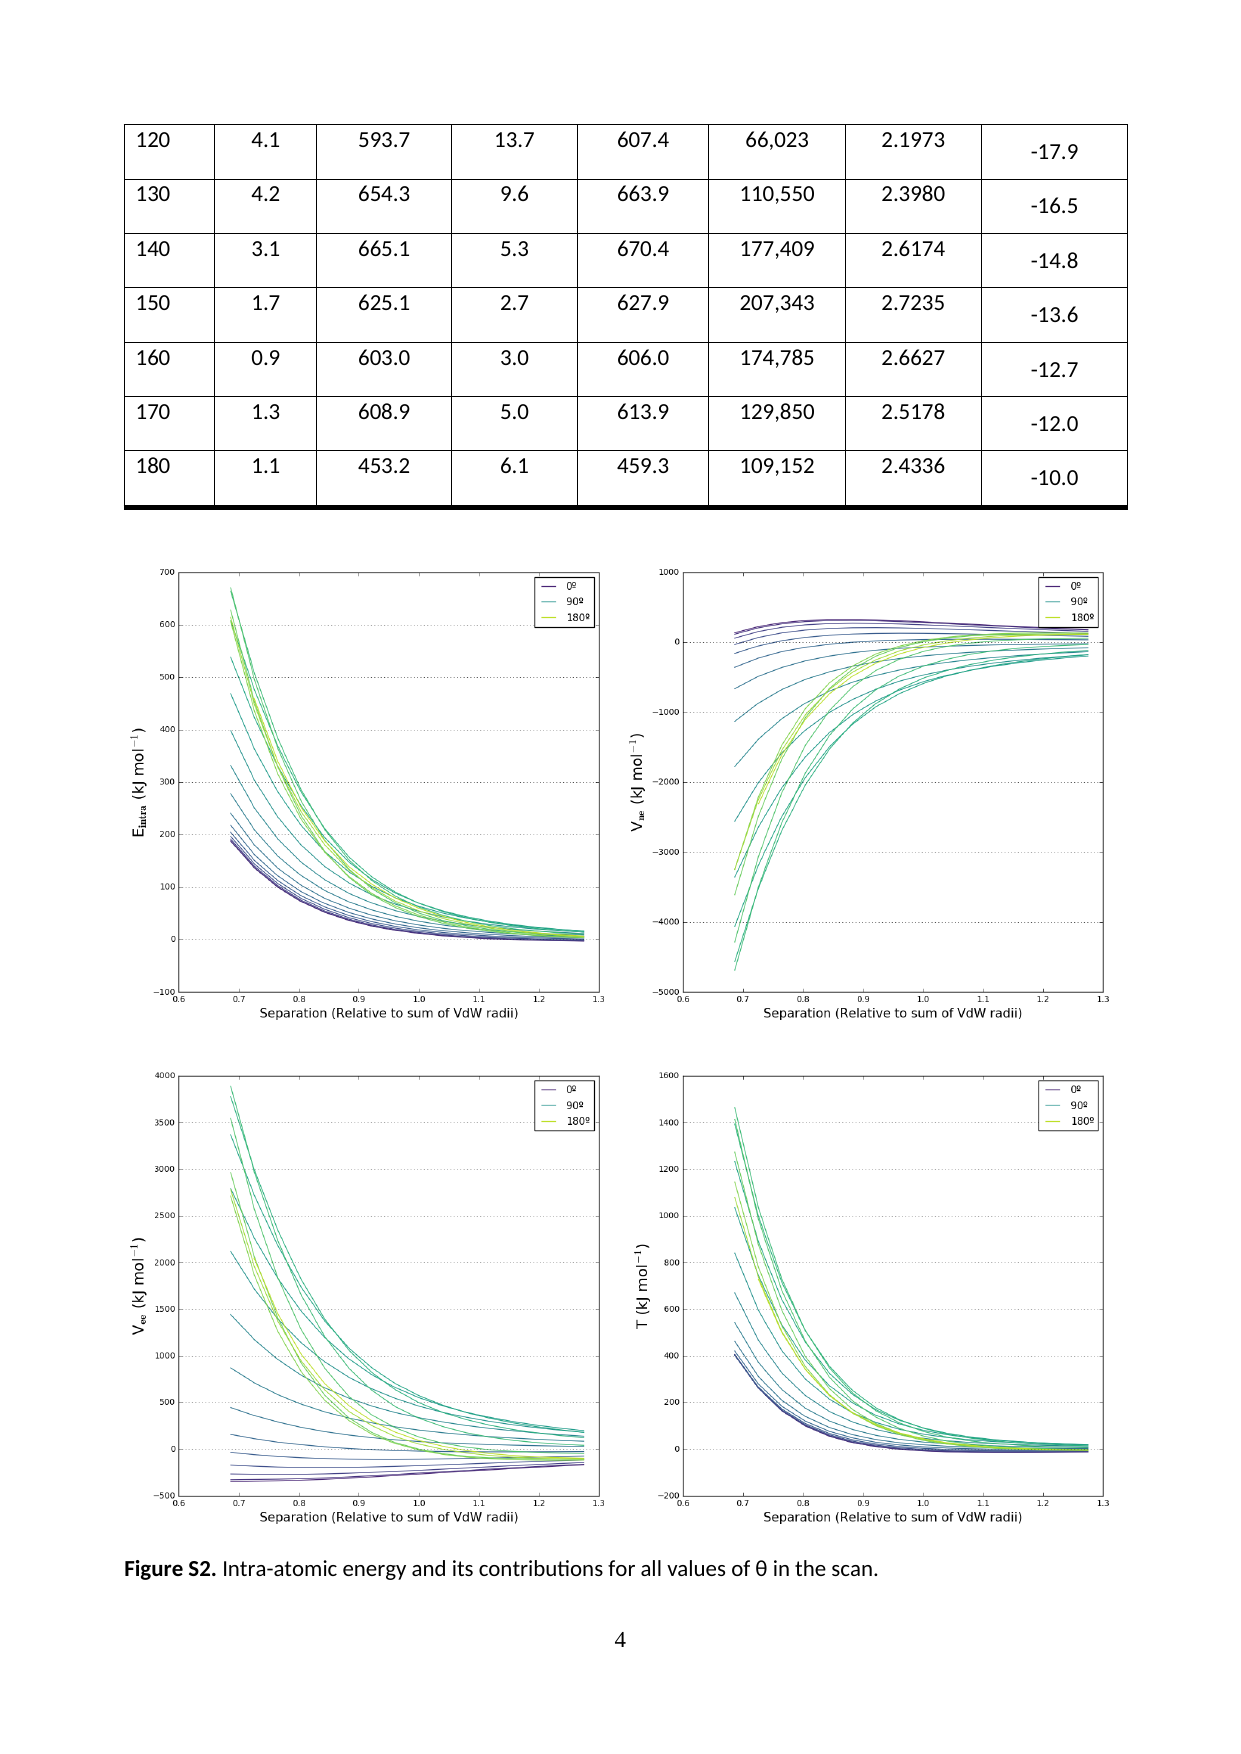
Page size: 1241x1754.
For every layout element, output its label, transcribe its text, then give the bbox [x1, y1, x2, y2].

table_cell 4.1 [215, 125, 316, 178]
table_cell -10.0 [982, 451, 1127, 505]
table_cell 1.1 [215, 451, 316, 505]
table_cell 2.6627 [846, 343, 981, 396]
table_cell 150 [125, 288, 214, 342]
table_cell 5.3 [452, 234, 577, 287]
table_cell 608.9 [317, 397, 451, 450]
table_cell 177,409 [709, 234, 845, 287]
table_cell -13.6 [982, 288, 1127, 342]
table_cell 3.1 [215, 234, 316, 287]
table_cell 0.9 [215, 343, 316, 396]
table_cell 613.9 [578, 397, 708, 450]
table_cell 109,152 [709, 451, 845, 505]
table_cell 625.1 [317, 288, 451, 342]
table_cell -12.7 [982, 343, 1127, 396]
table_cell 593.7 [317, 125, 451, 178]
table_cell 5.0 [452, 397, 577, 450]
table_cell -12.0 [982, 397, 1127, 450]
table_cell 66,023 [709, 125, 845, 178]
table_cell 3.0 [452, 343, 577, 396]
table_cell 160 [125, 343, 214, 396]
table_cell 2.7235 [846, 288, 981, 342]
table_cell 663.9 [578, 180, 708, 233]
table_cell 129,850 [709, 397, 845, 450]
table_cell -14.8 [982, 234, 1127, 287]
table_cell 170 [125, 397, 214, 450]
table_cell 665.1 [317, 234, 451, 287]
text Figure S2. Intra-atomic energy and its contributions for all values of θ in the scan. [124, 1554, 1116, 1582]
table_cell 4.2 [215, 180, 316, 233]
table_cell 6.1 [452, 451, 577, 505]
table_cell 459.3 [578, 451, 708, 505]
table_cell 670.4 [578, 234, 708, 287]
table_cell 130 [125, 180, 214, 233]
table_cell 120 [125, 125, 214, 178]
table_cell -17.9 [982, 125, 1127, 178]
table_cell 207,343 [709, 288, 845, 342]
table_cell 2.1973 [846, 125, 981, 178]
table_cell 607.4 [578, 125, 708, 178]
table_cell 180 [125, 451, 214, 505]
table_cell 140 [125, 234, 214, 287]
table_cell 9.6 [452, 180, 577, 233]
table_cell 2.4336 [846, 451, 981, 505]
table_cell 654.3 [317, 180, 451, 233]
table_cell 2.7 [452, 288, 577, 342]
table_cell 606.0 [578, 343, 708, 396]
table_cell 1.3 [215, 397, 316, 450]
picture [124, 562, 1114, 1529]
table_cell 2.5178 [846, 397, 981, 450]
table_cell 2.6174 [846, 234, 981, 287]
table_cell 627.9 [578, 288, 708, 342]
table_cell 453.2 [317, 451, 451, 505]
table_cell 1.7 [215, 288, 316, 342]
table_cell 174,785 [709, 343, 845, 396]
table_cell 603.0 [317, 343, 451, 396]
table_cell -16.5 [982, 180, 1127, 233]
table_cell 2.3980 [846, 180, 981, 233]
table_cell 110,550 [709, 180, 845, 233]
table_cell 13.7 [452, 125, 577, 178]
